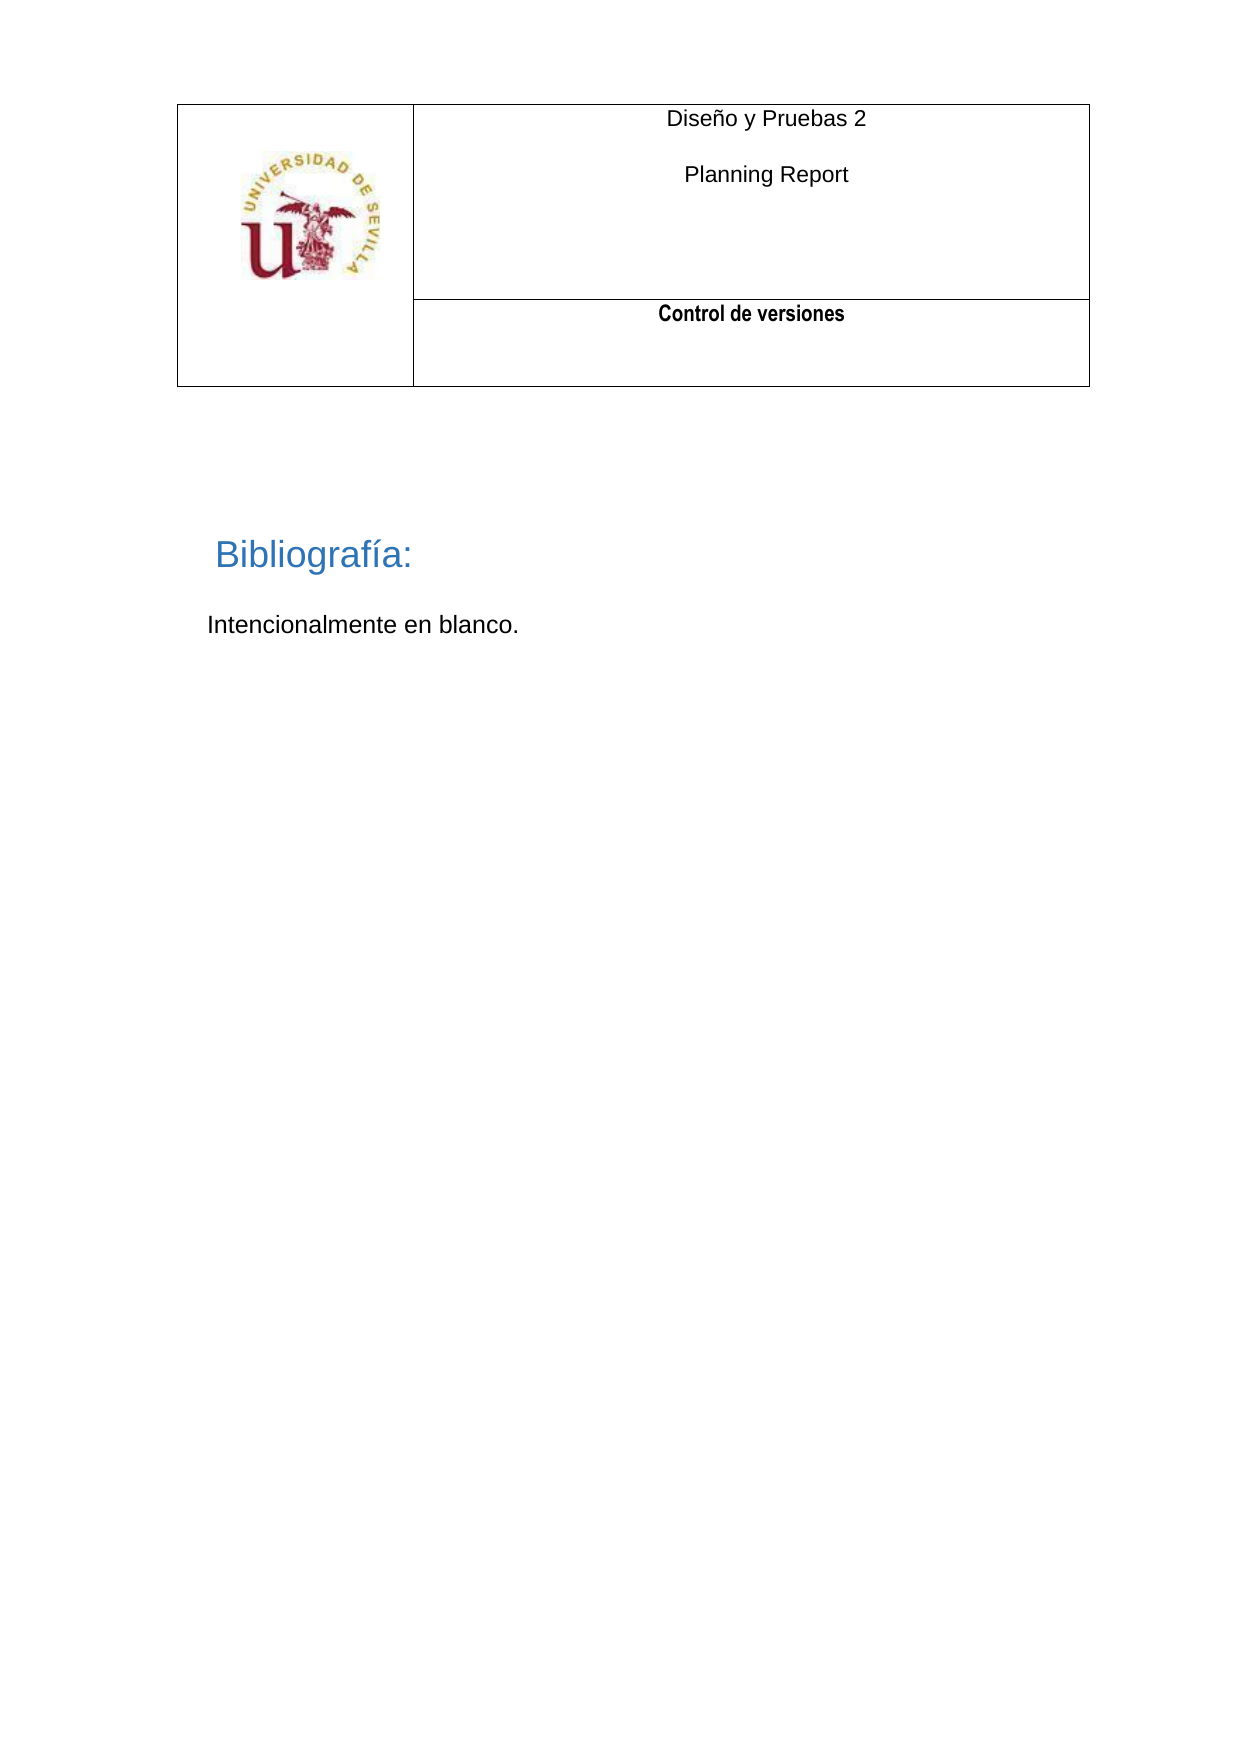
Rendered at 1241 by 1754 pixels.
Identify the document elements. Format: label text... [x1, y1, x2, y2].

subtitle Bibliografía: [215, 532, 1063, 576]
picture [240, 151, 381, 280]
text Intencionalmente en blanco. [177, 610, 1063, 638]
